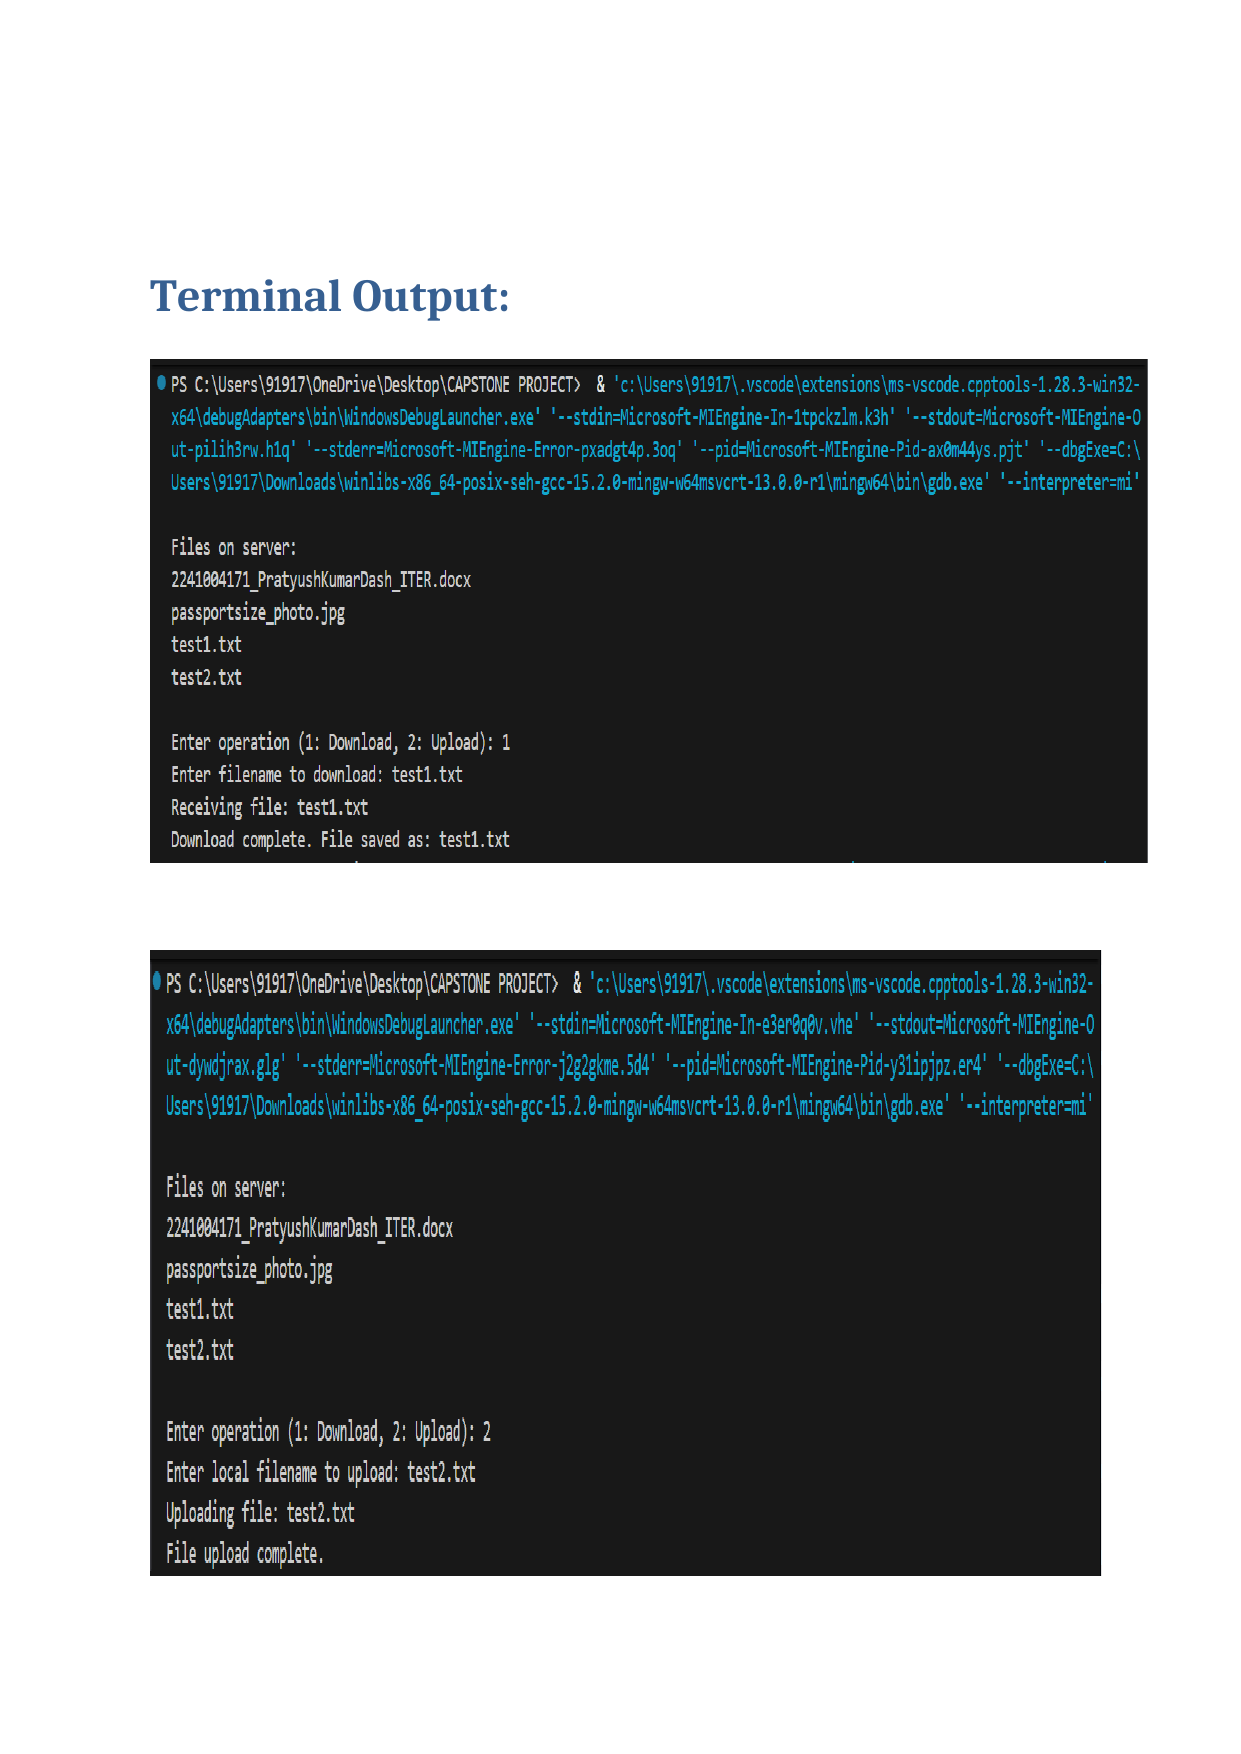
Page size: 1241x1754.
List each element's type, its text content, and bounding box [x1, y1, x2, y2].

subtitle Terminal Output: [150, 270, 1090, 323]
picture [150, 950, 1102, 1576]
picture [150, 359, 1148, 863]
